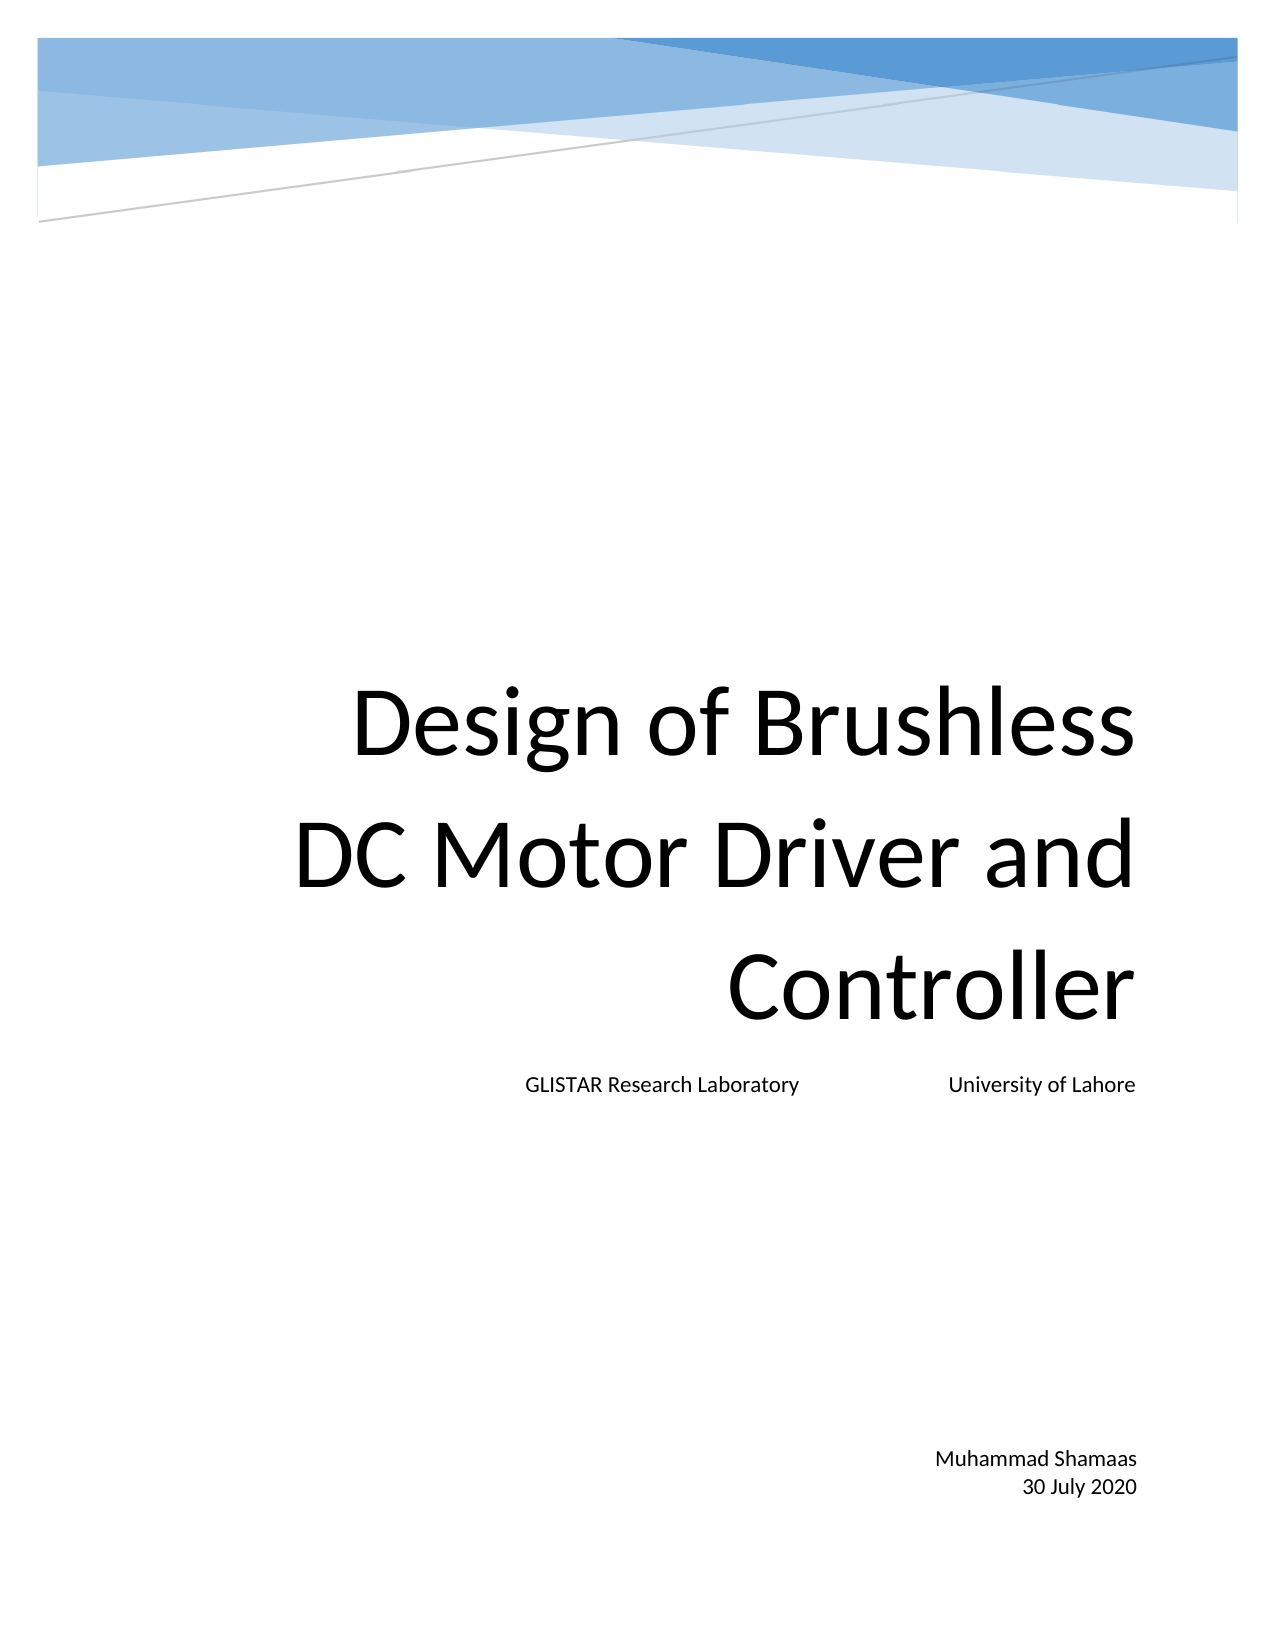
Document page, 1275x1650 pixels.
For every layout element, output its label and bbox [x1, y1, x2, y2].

picture [37, 37, 1238, 238]
